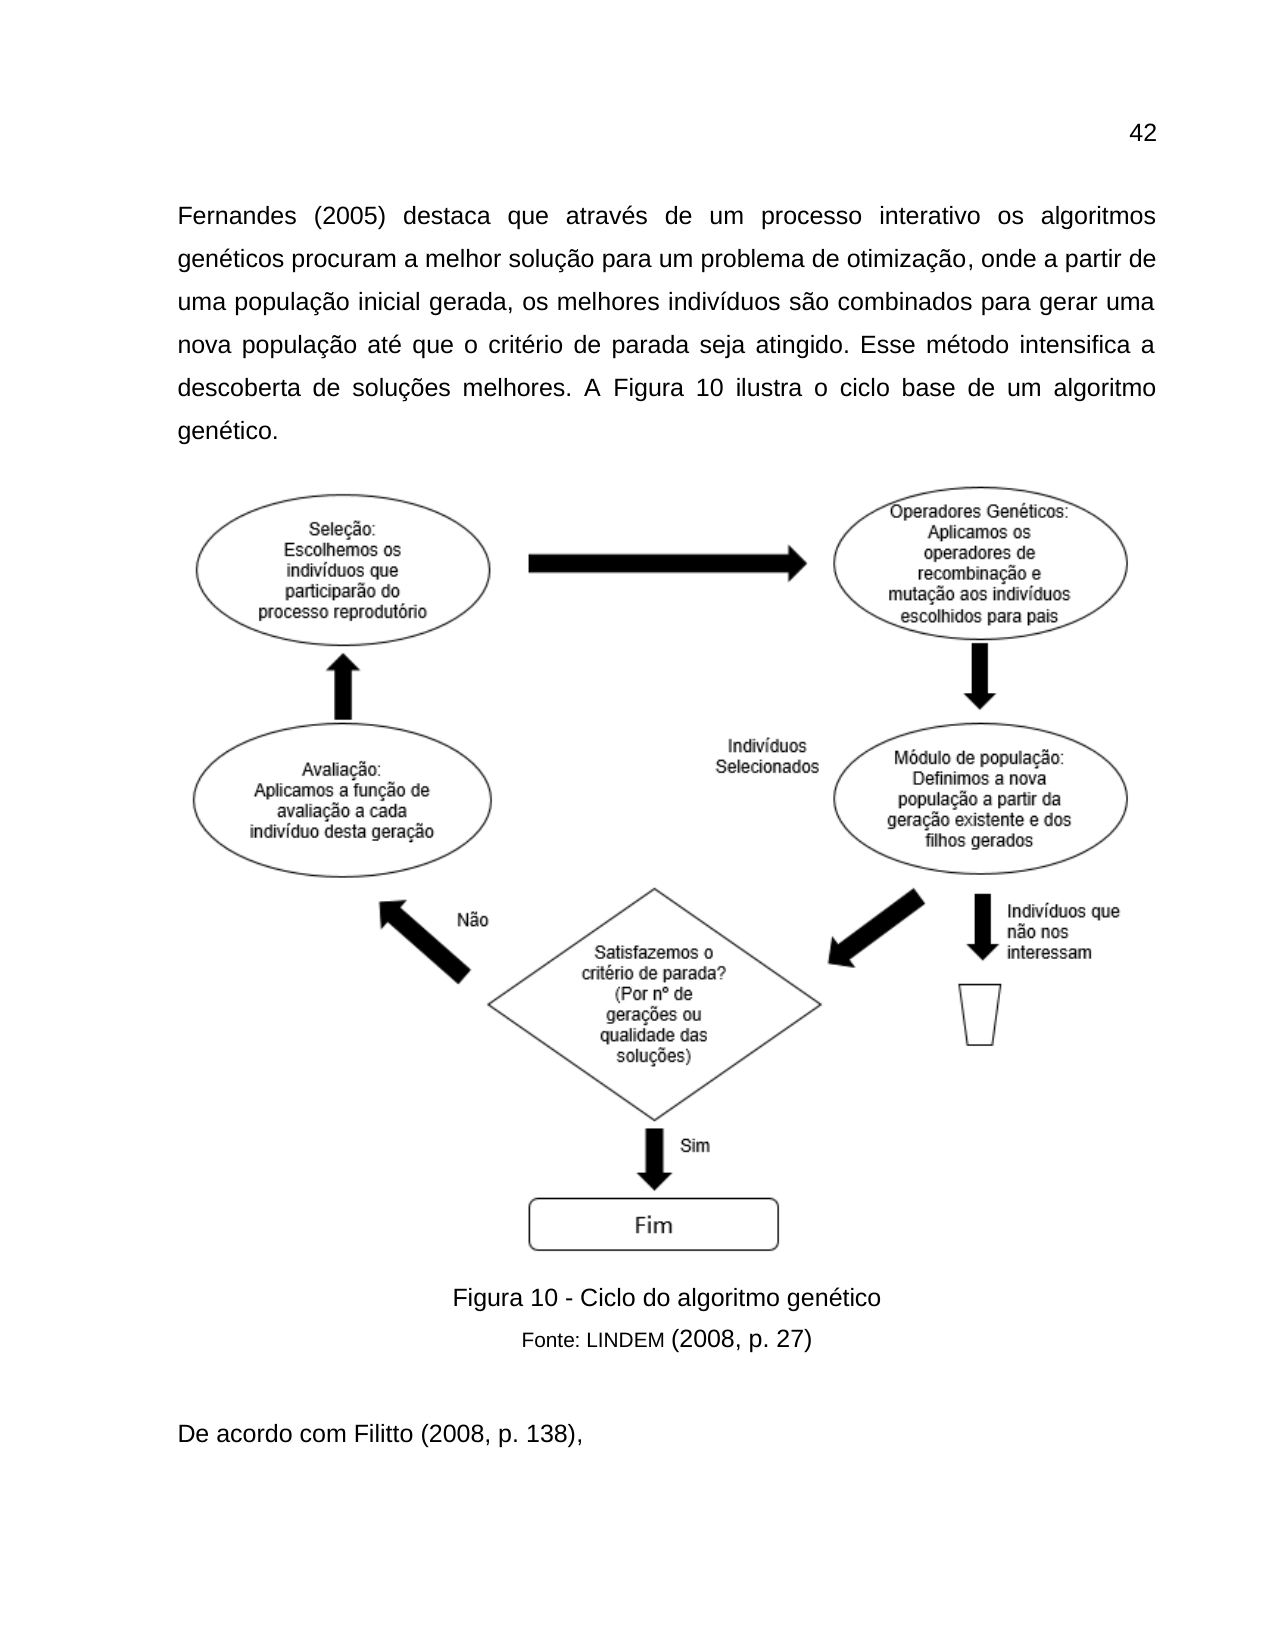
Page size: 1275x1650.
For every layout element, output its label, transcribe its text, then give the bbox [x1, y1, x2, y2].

text Fernandes destaca que através de um processo interativo os algoritmos genéticos procuram a melhor solução para um problema de otimização, onde a partir de uma população inicial gerada, os melhores indivíduos são combinados para gerar uma nova população até que o critério de parada seja atingido. Esse método intensifica a descoberta de soluções melhores. A Figura 10 ilustra o ciclo base de um algoritmo genético. [177, 201, 1157, 445]
text Fonte: LINDEM [177, 1324, 1157, 1353]
text De acordo com Filitto , [177, 1419, 1157, 1448]
text Figura 10 - Ciclo do algoritmo genético [177, 1283, 1157, 1312]
picture [177, 484, 1156, 1257]
